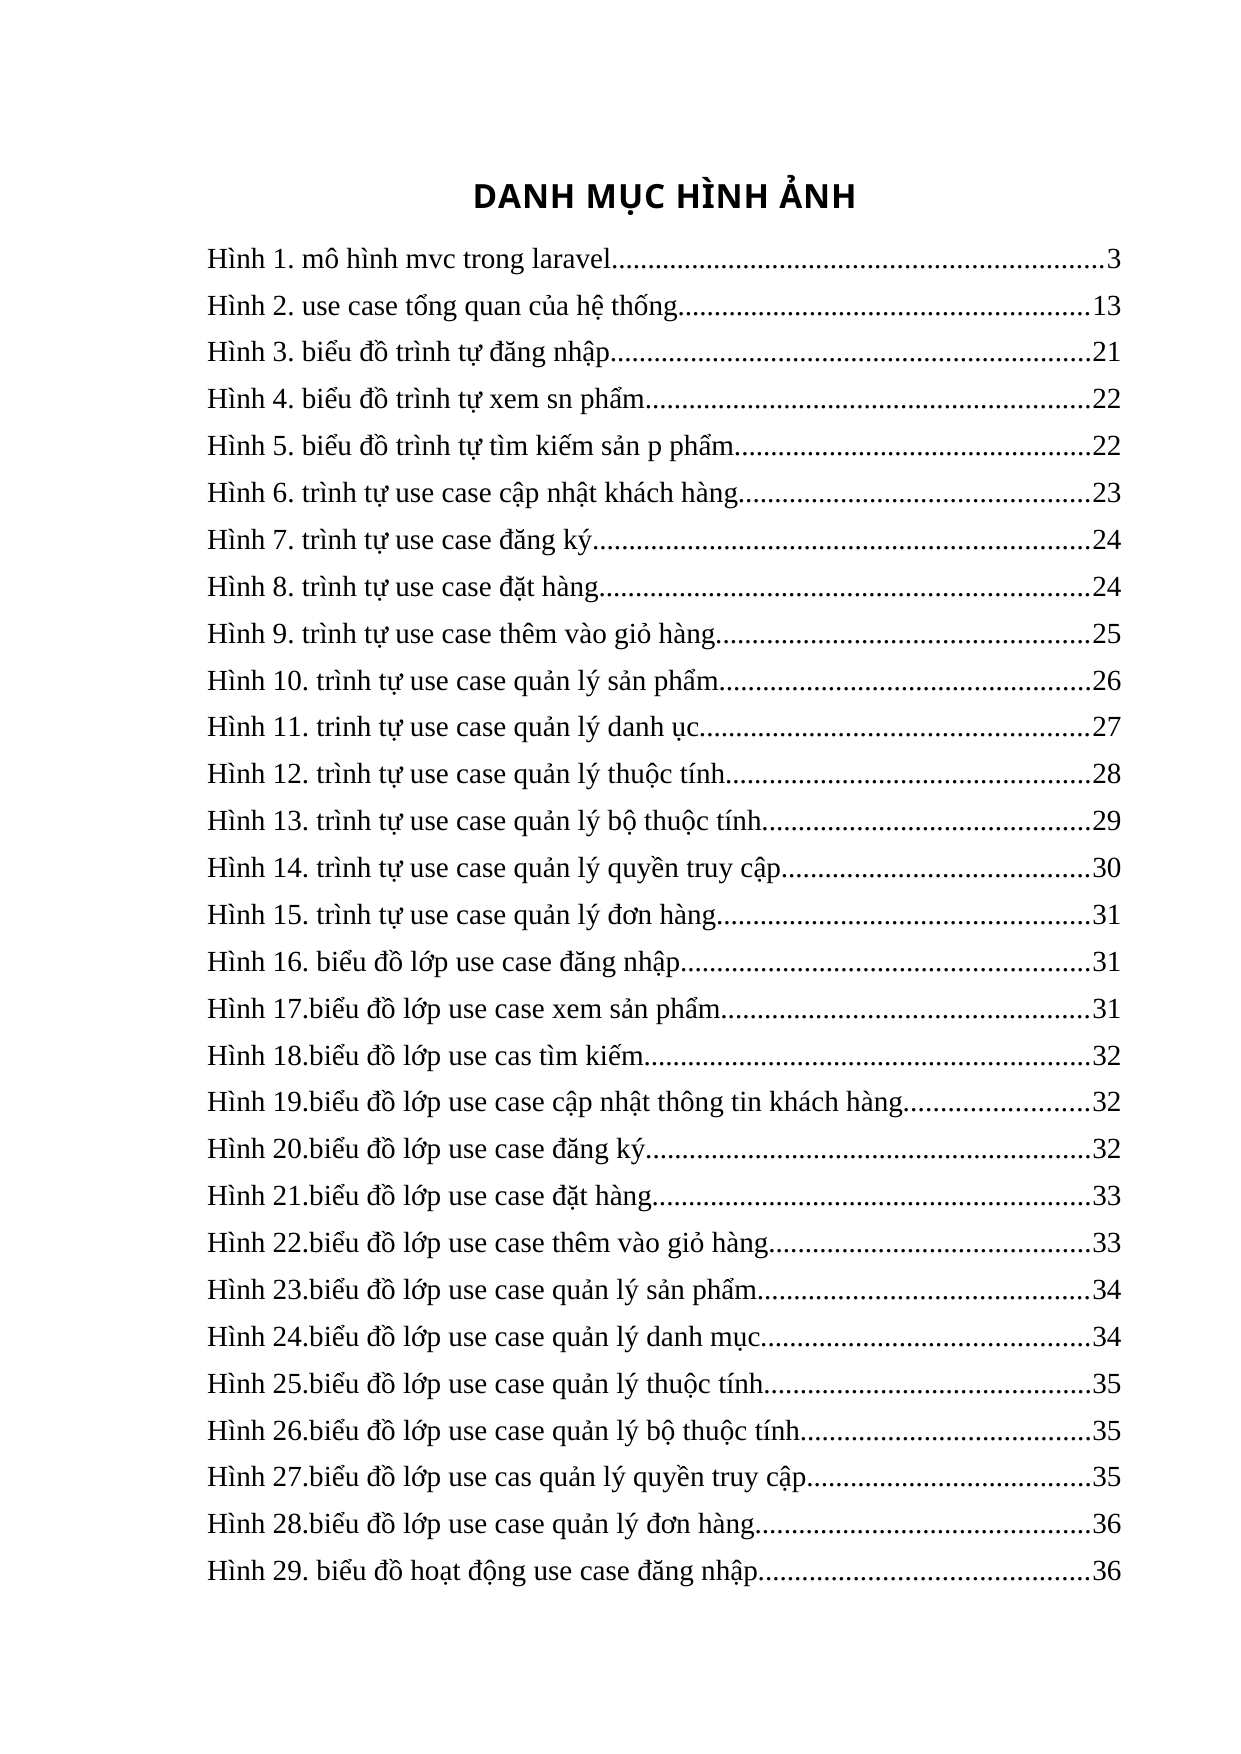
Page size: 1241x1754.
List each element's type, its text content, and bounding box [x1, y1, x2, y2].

text Hình 8. trình tự use case đặt hàng 24 [207, 569, 1122, 602]
text Hình 14. trình tự use case quản lý quyền truy cập 30 [207, 850, 1122, 884]
text Hình 19.biểu đồ lớp use case cập nhật thông tin khách hàng 32 [207, 1084, 1122, 1118]
text Hình 2. use case tổng quan của hệ thống 13 [207, 288, 1122, 321]
subtitle DANH MỤC HÌNH ẢNH [207, 173, 1122, 218]
text Hình 15. trình tự use case quản lý đơn hàng 31 [207, 897, 1122, 931]
text Hình 13. trình tự use case quản lý bộ thuộc tính 29 [207, 803, 1122, 837]
text Hình 21.biểu đồ lớp use case đặt hàng 33 [207, 1178, 1122, 1212]
text Hình 5. biểu đồ trình tự tìm kiếm sản p phẩm 22 [207, 428, 1122, 462]
text Hình 22.biểu đồ lớp use case thêm vào giỏ hàng 33 [207, 1225, 1122, 1259]
text Hình 20.biểu đồ lớp use case đăng ký 32 [207, 1131, 1122, 1165]
text Hình 4. biểu đồ trình tự xem sn phẩm 22 [207, 381, 1122, 415]
text Hình 25.biểu đồ lớp use case quản lý thuộc tính 35 [207, 1366, 1122, 1399]
text Hình 6. trình tự use case cập nhật khách hàng 23 [207, 475, 1122, 509]
text Hình 1. mô hình mvc trong laravel 3 [207, 241, 1122, 274]
text Hình 29. biểu đồ hoạt động use case đăng nhập 36 [207, 1553, 1122, 1587]
text Hình 28.biểu đồ lớp use case quản lý đơn hàng 36 [207, 1506, 1122, 1540]
text Hình 16. biểu đồ lớp use case đăng nhập 31 [207, 944, 1122, 977]
text Hình 11. trinh tự use case quản lý danh ục 27 [207, 709, 1122, 743]
text Hình 17.biểu đồ lớp use case xem sản phẩm 31 [207, 991, 1122, 1024]
text Hình 27.biểu đồ lớp use cas quản lý quyền truy cập 35 [207, 1459, 1122, 1493]
text Hình 9. trình tự use case thêm vào giỏ hàng 25 [207, 616, 1122, 649]
text Hình 3. biểu đồ trình tự đăng nhập 21 [207, 334, 1122, 368]
text Hình 26.biểu đồ lớp use case quản lý bộ thuộc tính 35 [207, 1413, 1122, 1446]
text Hình 7. trình tự use case đăng ký 24 [207, 522, 1122, 556]
text Hình 24.biểu đồ lớp use case quản lý danh mục 34 [207, 1319, 1122, 1352]
text Hình 18.biểu đồ lớp use cas tìm kiếm 32 [207, 1038, 1122, 1071]
text Hình 12. trình tự use case quản lý thuộc tính 28 [207, 756, 1122, 790]
text Hình 10. trình tự use case quản lý sản phẩm 26 [207, 663, 1122, 696]
text Hình 23.biểu đồ lớp use case quản lý sản phẩm 34 [207, 1272, 1122, 1306]
